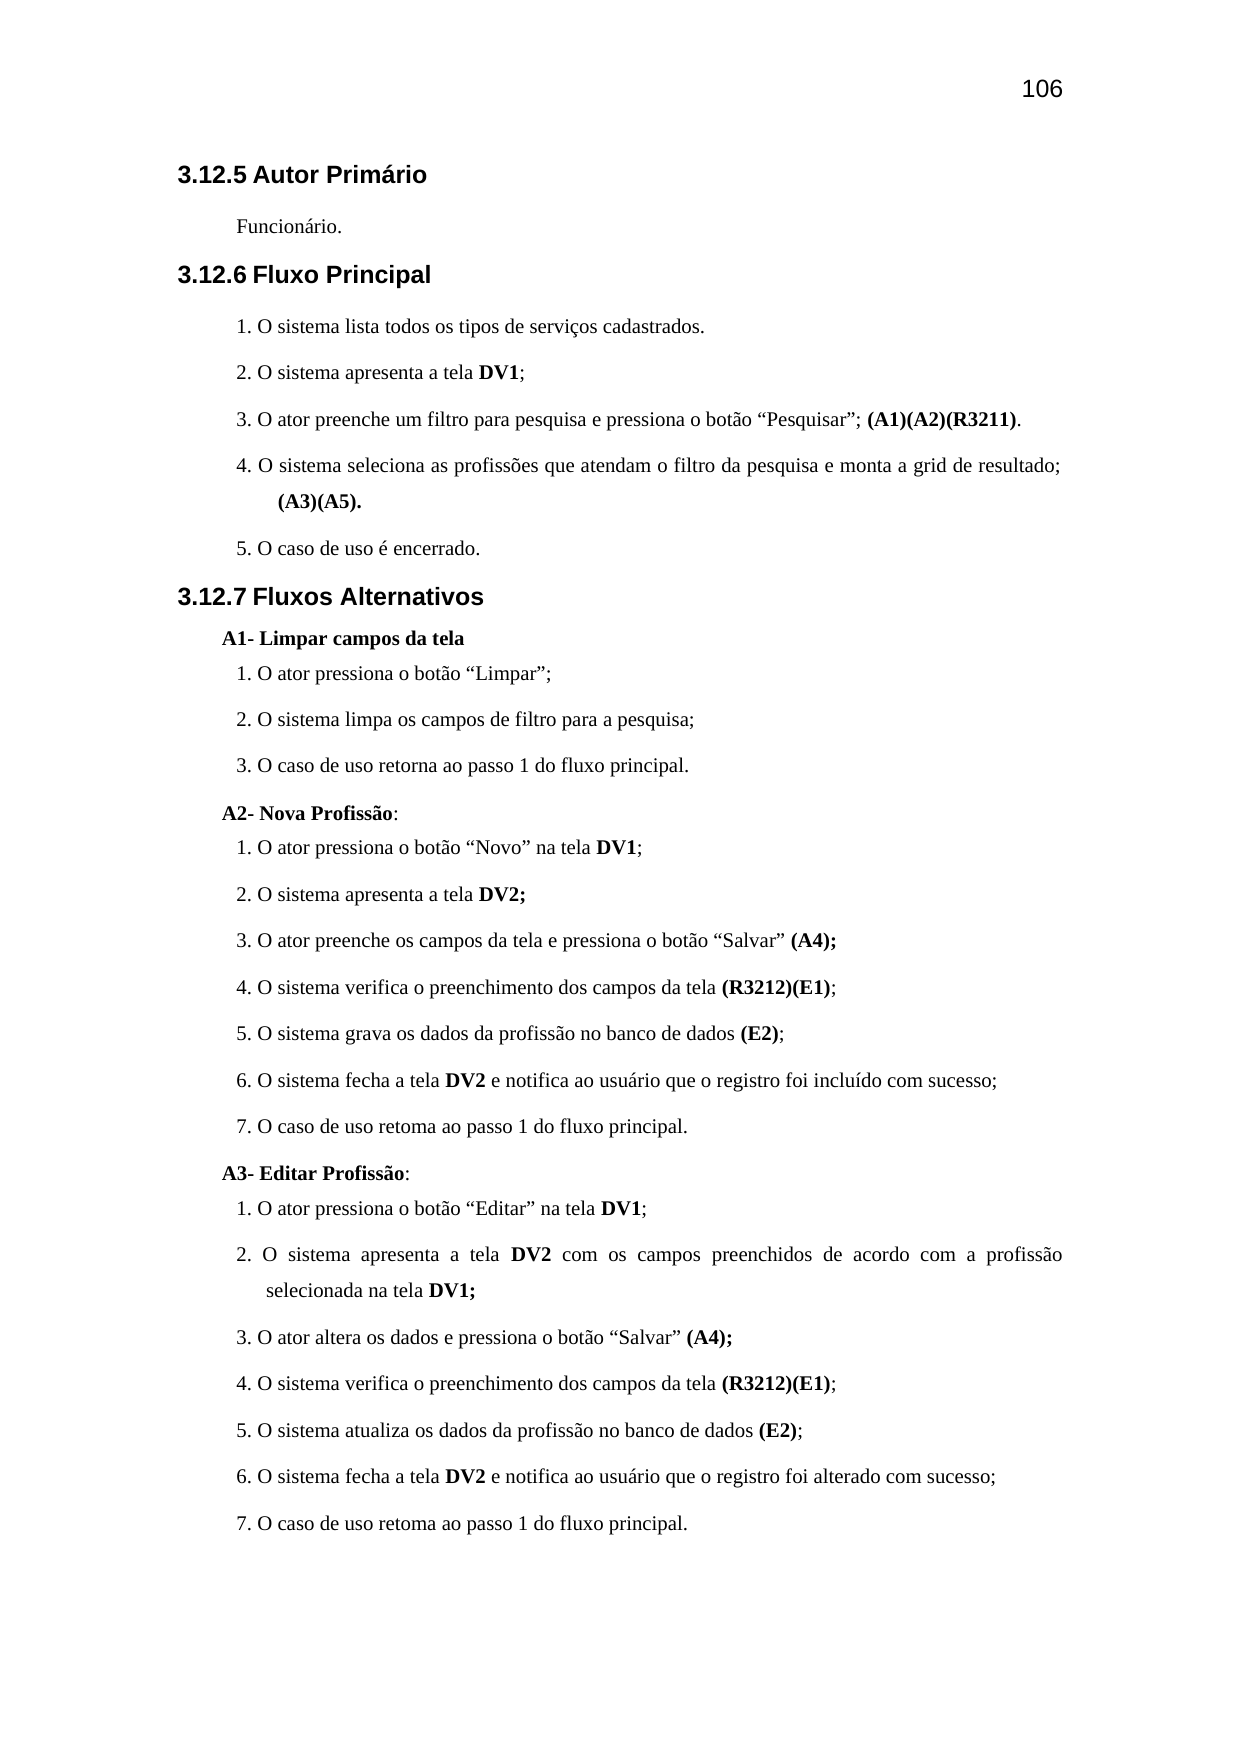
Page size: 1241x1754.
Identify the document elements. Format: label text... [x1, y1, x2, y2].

text 5. O caso de uso é encerrado. [236, 535, 1063, 559]
text 3. O caso de uso retorna ao passo 1 do fluxo principal. [236, 753, 1063, 777]
text 1. O ator pressiona o botão “Editar” na tela DV1; [236, 1196, 1063, 1220]
text 6. O sistema fecha a tela DV2 e notifica ao usuário que o registro foi incluído com sucesso; [236, 1067, 1063, 1092]
text Fluxos Alternativos [177, 582, 1063, 611]
text Autor Primário [177, 160, 1063, 189]
text Funcionário. [236, 213, 1063, 238]
text A3- Editar Profissão: [177, 1160, 1063, 1185]
text 1. O ator pressiona o botão “Limpar”; [236, 660, 1063, 684]
text 7. O caso de uso retoma ao passo 1 do fluxo principal. [236, 1511, 1063, 1535]
text 4. O sistema verifica o preenchimento dos campos da tela (R3212)(E1); [236, 974, 1063, 999]
text 3. O ator preenche os campos da tela e pressiona o botão “Salvar” (A4); [236, 928, 1063, 952]
text 5. O sistema atualiza os dados da profissão no banco de dados (E2); [236, 1418, 1063, 1442]
text 3. O ator preenche um filtro para pesquisa e pressiona o botão “Pesquisar”; (A1)(A2)(R3211). [236, 406, 1063, 431]
text 2. O sistema apresenta a tela DV2 com os campos preenchidos de acordo com a profissão selecionada na tela DV1; [236, 1242, 1063, 1302]
text 4. O sistema verifica o preenchimento dos campos da tela (R3212)(E1); [236, 1371, 1063, 1395]
text 1. O sistema lista todos os tipos de serviços cadastrados. [236, 313, 1063, 338]
text 1. O ator pressiona o botão “Novo” na tela DV1; [236, 835, 1063, 859]
text 7. O caso de uso retoma ao passo 1 do fluxo principal. [236, 1114, 1063, 1138]
text A1- Limpar campos da tela [177, 625, 1063, 650]
text A2- Nova Profissão: [177, 800, 1063, 825]
text Fluxo Principal [177, 260, 1063, 289]
text 2. O sistema apresenta a tela DV1; [236, 360, 1063, 384]
text 3. O ator altera os dados e pressiona o botão “Salvar” (A4); [236, 1325, 1063, 1349]
text 5. O sistema grava os dados da profissão no banco de dados (E2); [236, 1021, 1063, 1045]
text 2. O sistema limpa os campos de filtro para a pesquisa; [236, 707, 1063, 731]
text 6. O sistema fecha a tela DV2 e notifica ao usuário que o registro foi alterado com sucesso; [236, 1464, 1063, 1488]
text 4. O sistema seleciona as profissões que atendam o filtro da pesquisa e monta a grid de resultado; (A3)(A5). [236, 453, 1063, 513]
text 2. O sistema apresenta a tela DV2; [236, 882, 1063, 906]
